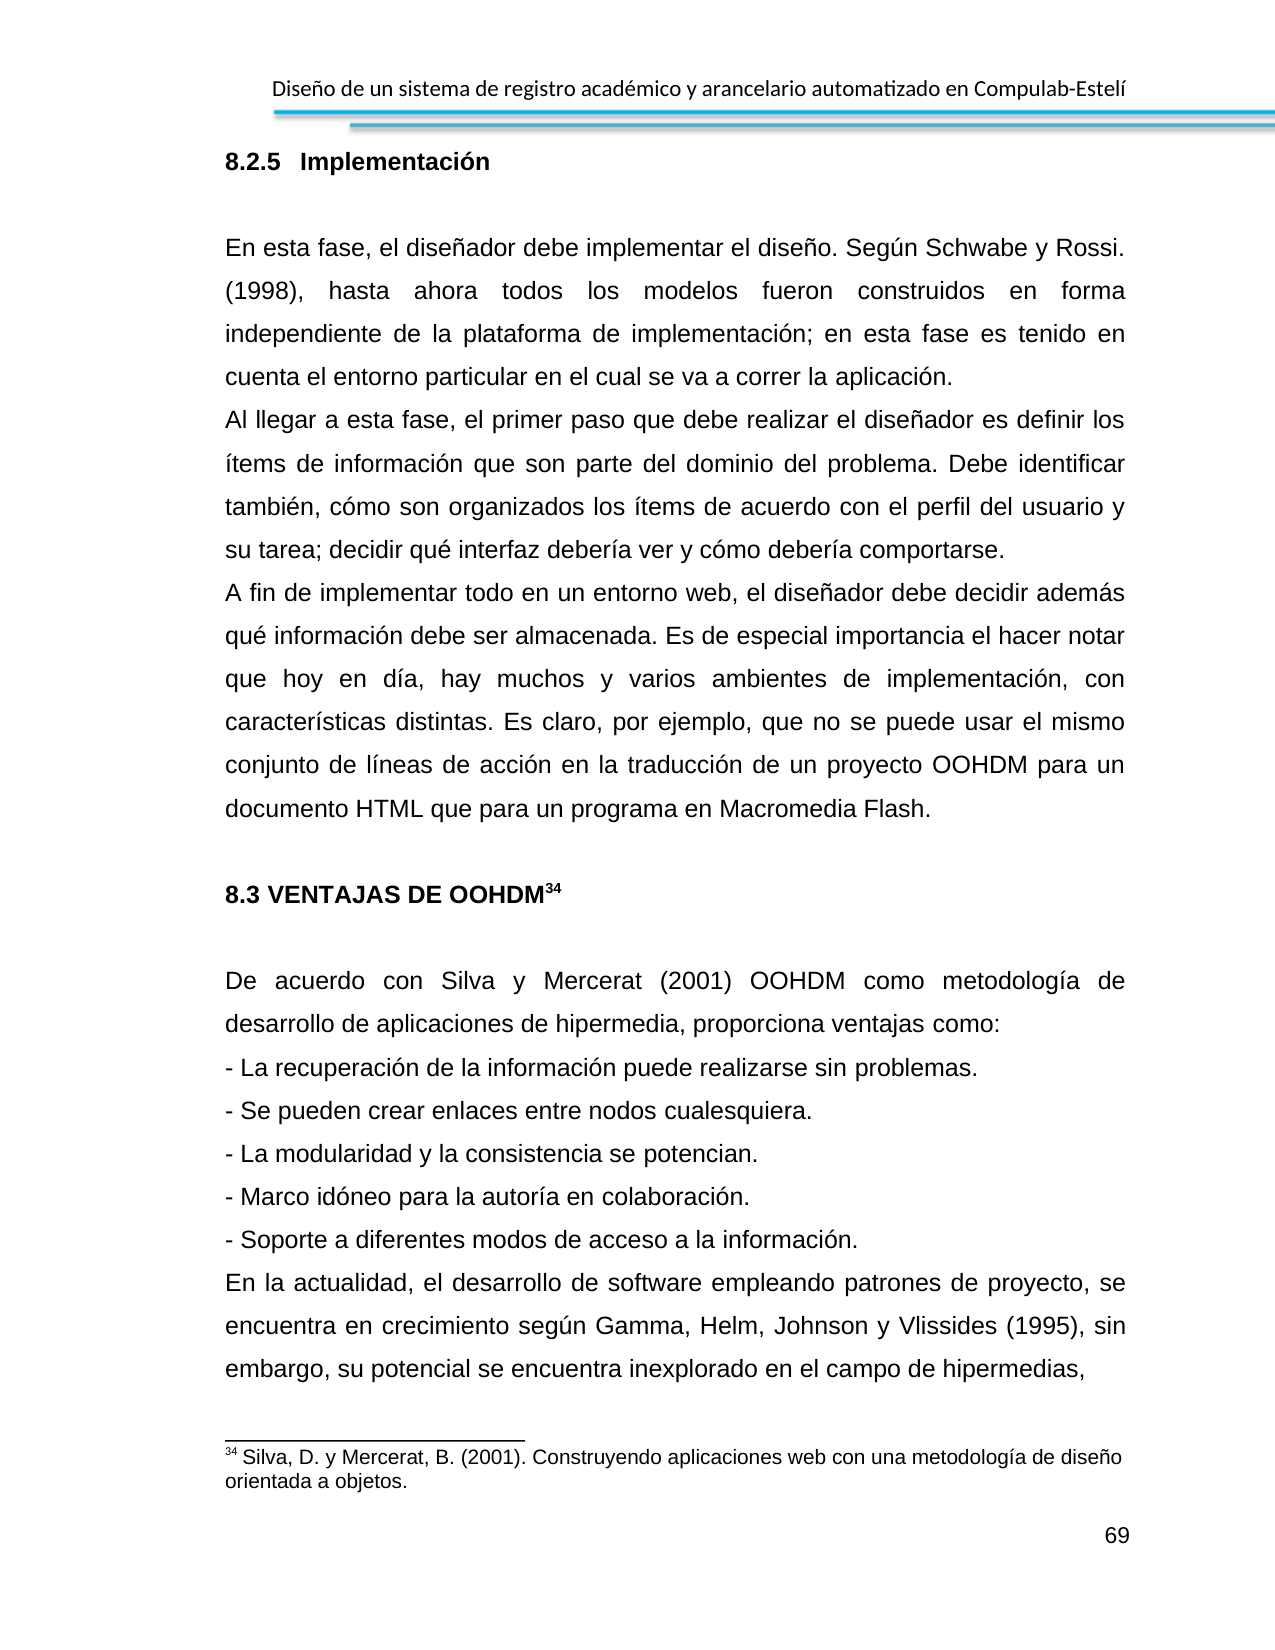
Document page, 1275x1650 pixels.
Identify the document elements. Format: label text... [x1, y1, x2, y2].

text En la actualidad, el desarrollo de software empleando patrones de proyecto, se encuentra en crecimiento según Gamma, Helm, Johnson y Vlissides (1995), sin embargo, su potencial se encuentra inexplorado en el campo de hipermedias, [225, 1268, 1128, 1383]
list La modularidad y la consistencia se potencian. [225, 1139, 1256, 1167]
text A fin de implementar todo en un entorno web, el diseñador debe decidir además qué información debe ser almacenada. Es de especial importancia el hacer notar que hoy en día, hay muchos y varios ambientes de implementación, con características distintas. Es claro, por ejemplo, que no se puede usar el mismo conjunto de líneas de acción en la traducción de un proyecto OOHDM para un documento HTML que para un programa en Macromedia Flash. [225, 578, 1127, 822]
list Se pueden crear enlaces entre nodos cualesquiera. [225, 1096, 1256, 1124]
list Soporte a diferentes modos de acceso a la información. [225, 1225, 1256, 1254]
picture [266, 105, 1275, 140]
subtitle VENTAJAS DE OOHDM34 [225, 880, 1256, 909]
subtitle Implementación [225, 147, 1256, 175]
text 34 Silva, D. y Mercerat, B. (2001). Construyendo aplicaciones web con una metodología de diseño orientada a objetos. [225, 1444, 1131, 1493]
text En esta fase, el diseñador debe implementar el diseño. Según Schwabe y Rossi. (1998), hasta ahora todos los modelos fueron construidos en forma independiente de la plataforma de implementación; en esta fase es tenido en cuenta el entorno particular en el cual se va a correr la aplicación. [225, 233, 1127, 391]
text De acuerdo con Silva y Mercerat (2001) OOHDM como metodología de desarrollo de aplicaciones de hipermedia, proporciona ventajas como: [225, 966, 1127, 1038]
text Al llegar a esta fase, el primer paso que debe realizar el diseñador es definir los ítems de información que son parte del dominio del problema. Debe identificar también, cómo son organizados los ítems de acuerdo con el perfil del usuario y su tarea; decidir qué interfaz debería ver y cómo debería comportarse. [225, 405, 1127, 563]
list La recuperación de la información puede realizarse sin problemas. [225, 1052, 1256, 1081]
list Marco idóneo para la autoría en colaboración. [225, 1182, 1256, 1210]
